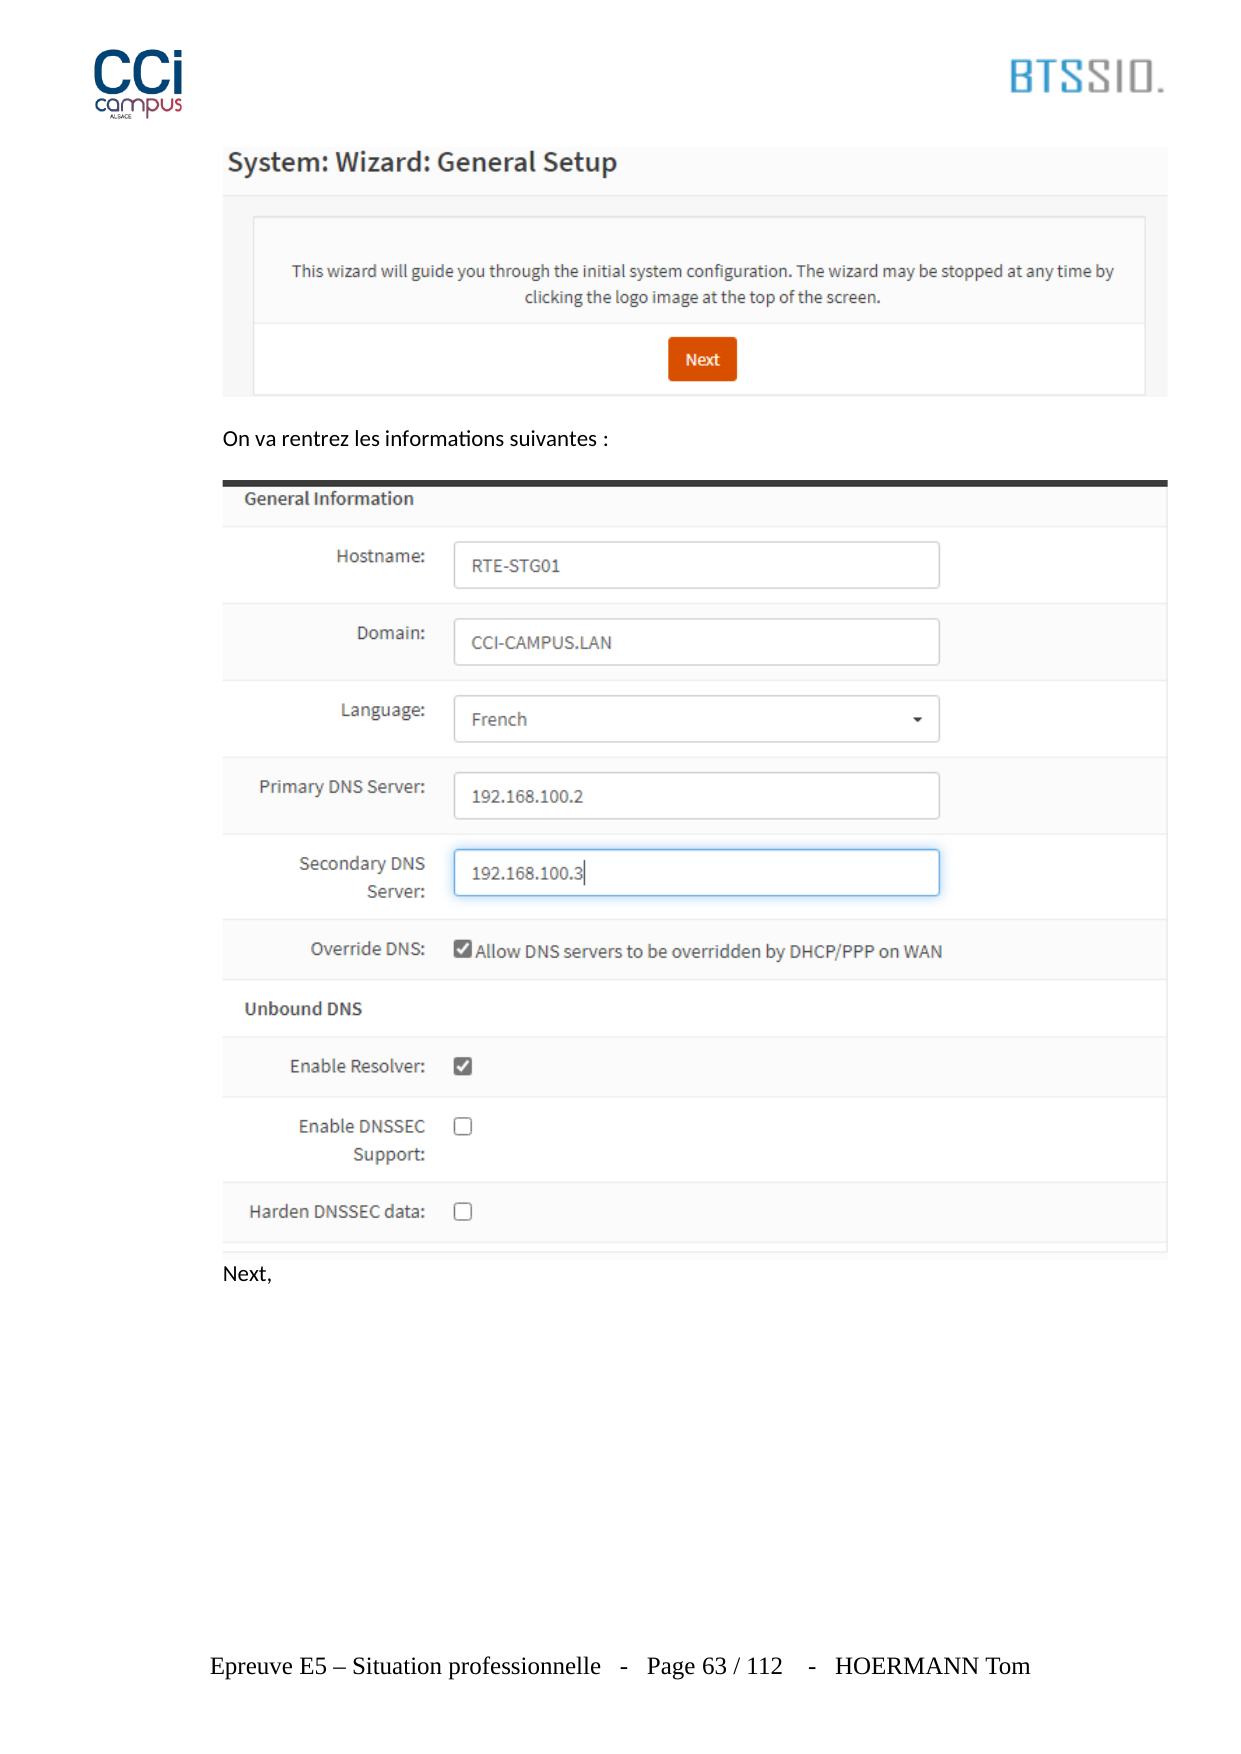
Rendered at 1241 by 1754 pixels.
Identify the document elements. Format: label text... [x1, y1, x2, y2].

picture [222, 147, 1168, 397]
picture [81, 44, 194, 123]
list Next, [223, 1260, 1093, 1287]
picture [222, 480, 1168, 1260]
list On va rentrez les informations suivantes : [223, 424, 1093, 452]
picture [1004, 46, 1169, 104]
